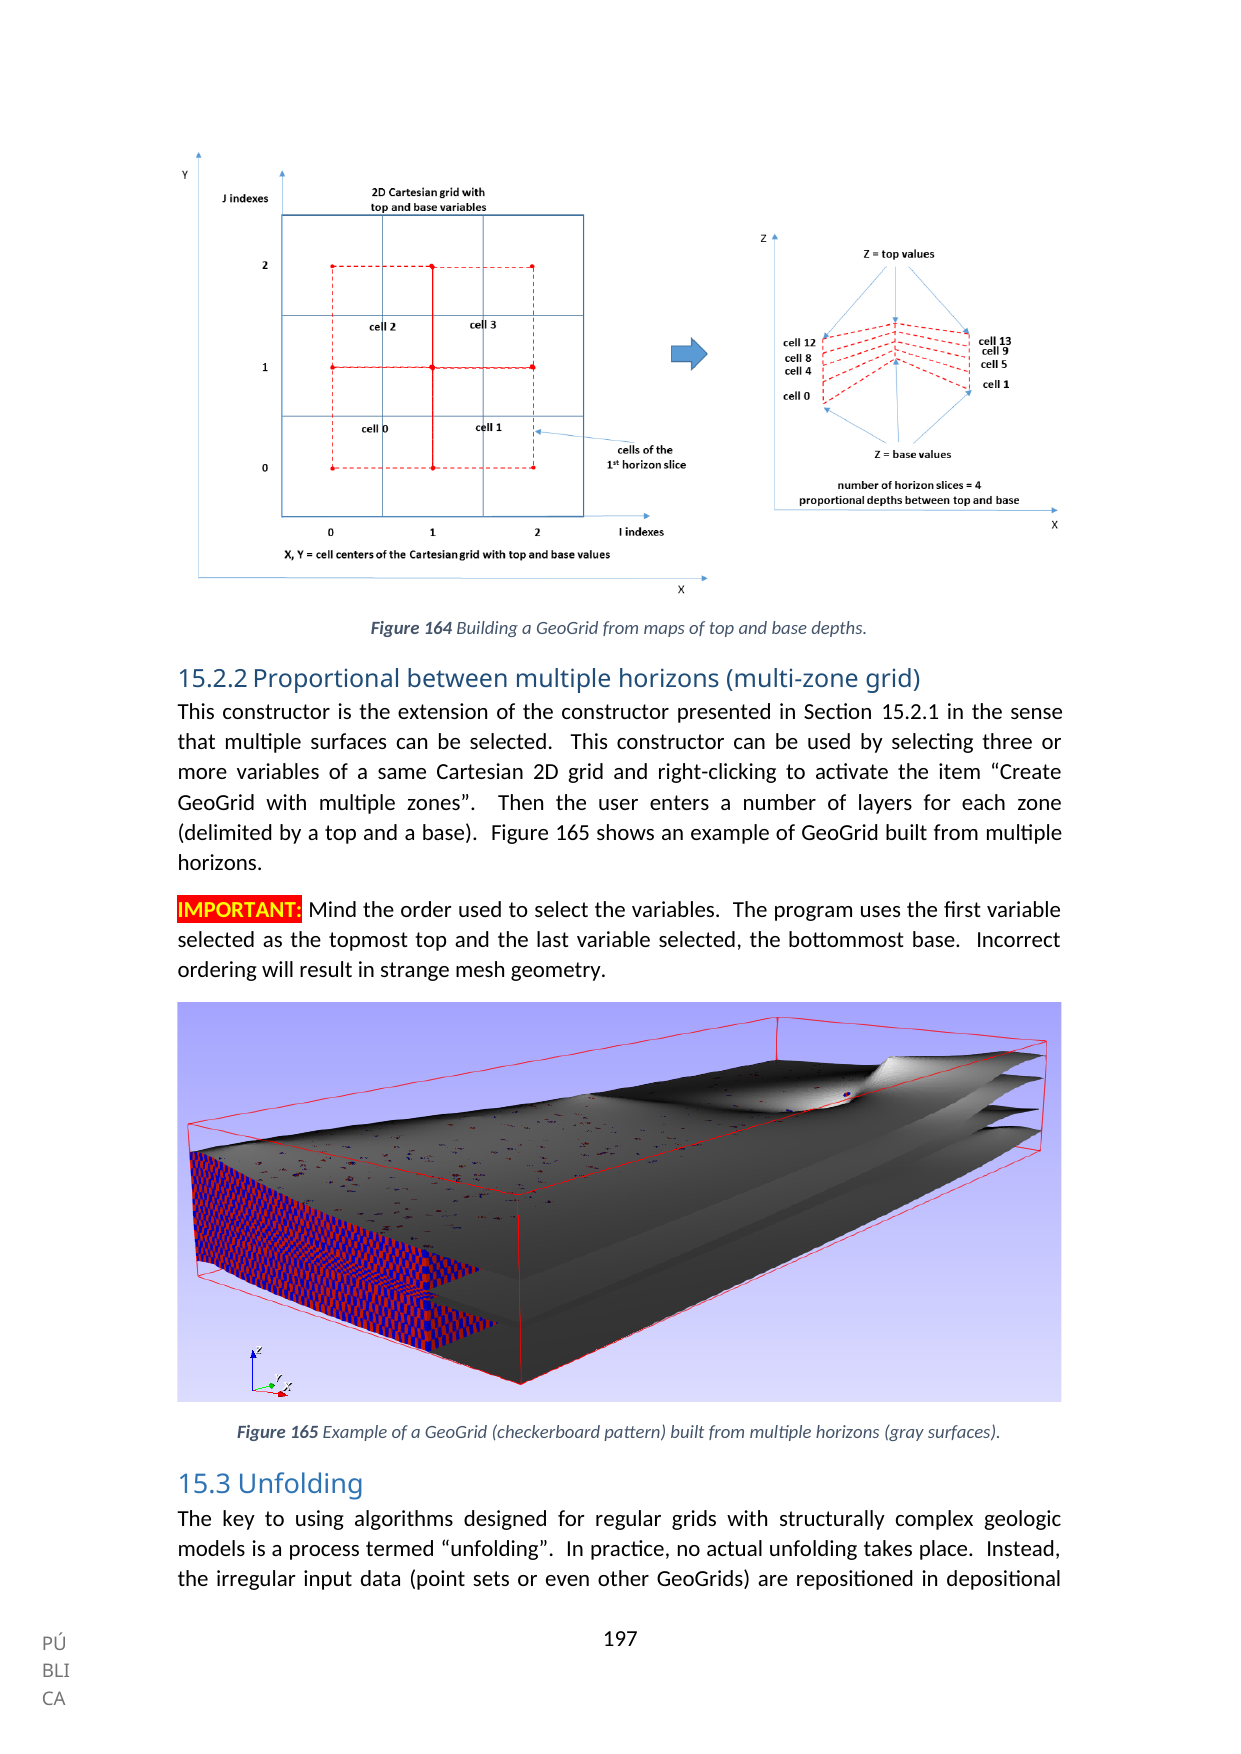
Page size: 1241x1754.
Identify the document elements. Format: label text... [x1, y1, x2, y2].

subtitle Unfolding [177, 1464, 1063, 1501]
text Figure 164 Building a GeoGrid from maps of top and base depths. [177, 616, 1063, 639]
picture [177, 147, 1062, 598]
text IMPORTANT: Mind the order used to select the variables. The program uses the first variable selected as the topmost top and the last variable selected, the bottommost base. Incorrect ordering will result in strange mesh geometry. [177, 895, 1063, 983]
subtitle Proportional between multiple horizons (multi-zone grid) [177, 660, 1063, 694]
text Figure 165 Example of a GeoGrid (checkerboard pattern) built from multiple horizons (gray surfaces). [177, 1421, 1063, 1443]
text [177, 1504, 1063, 1593]
text This constructor is the extension of the constructor presented in Section 15.2.1 in the sense that multiple surfaces can be selected. This constructor can be used by selecting three or more variables of a same Cartesian 2D grid and right-clicking to activate the item “Create GeoGrid with multiple zones”. Then the user enters a number of layers for each zone (delimited by a top and a base). Figure 162 shows an example of GeoGrid built from multiple horizons. [177, 697, 1063, 876]
picture [177, 1002, 1062, 1402]
